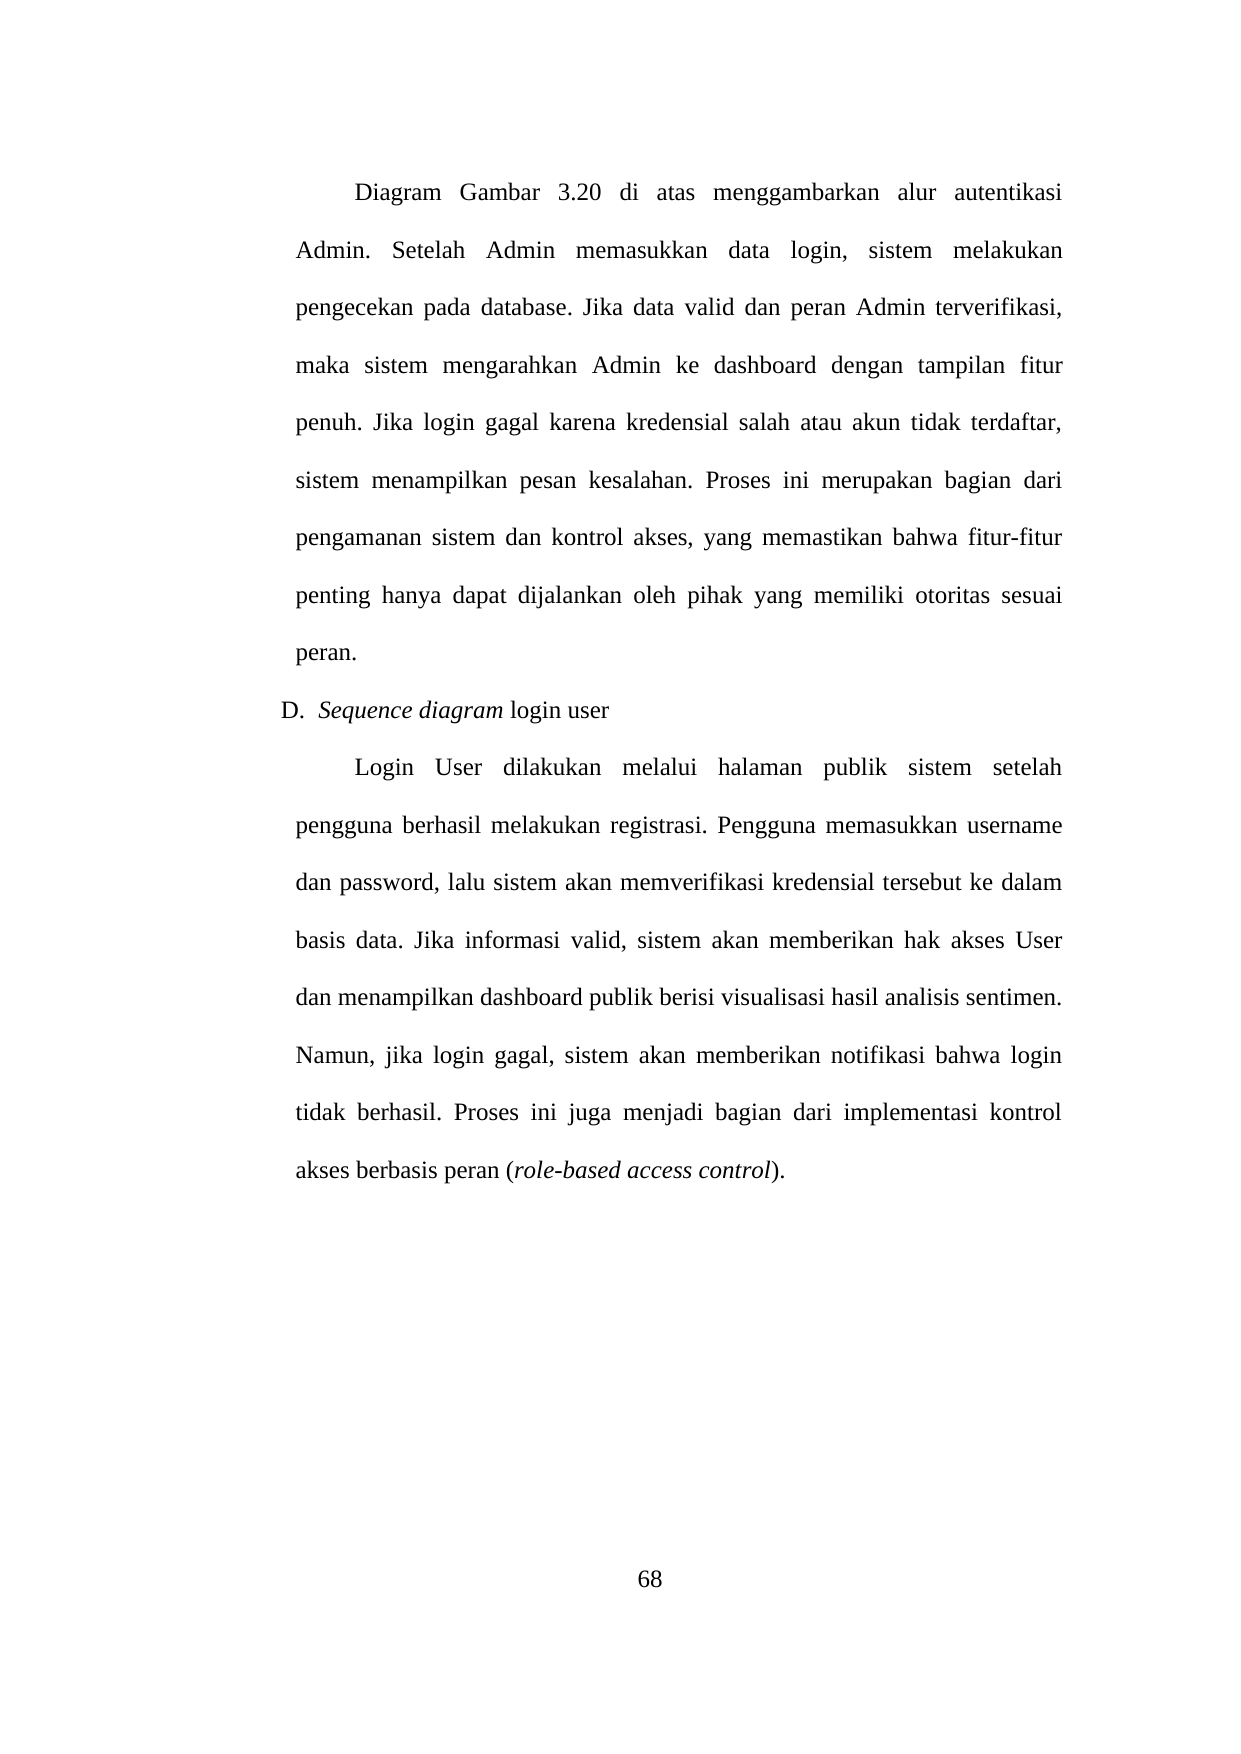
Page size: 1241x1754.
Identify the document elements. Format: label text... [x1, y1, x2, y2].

text Diagram Gambar 3.20 di atas menggambarkan alur autentikasi Admin. Setelah Admin memasukkan data login, sistem melakukan pengecekan pada database. Jika data valid dan peran Admin terverifikasi, maka sistem mengarahkan Admin ke dashboard dengan tampilan fitur penuh. Jika login gagal karena kredensial salah atau akun tidak terdaftar, sistem menampilkan pesan kesalahan. Proses ini merupakan bagian dari pengamanan sistem dan kontrol akses, yang memastikan bahwa fitur-fitur penting hanya dapat dijalankan oleh pihak yang memiliki otoritas sesuai peran. [295, 177, 1063, 666]
text Login User dilakukan melalui halaman publik sistem setelah pengguna berhasil melakukan registrasi. Pengguna memasukkan username dan password, lalu sistem akan memverifikasi kredensial tersebut ke dalam basis data. Jika informasi valid, sistem akan memberikan hak akses User dan menampilkan dashboard publik berisi visualisasi hasil analisis sentimen. Namun, jika login gagal, sistem akan memberikan notifikasi bahwa login tidak berhasil. Proses ini juga menjadi bagian dari implementasi kontrol akses berbasis peran (role-based access control). [295, 752, 1063, 1183]
list Sequence diagram login user [281, 695, 1063, 723]
